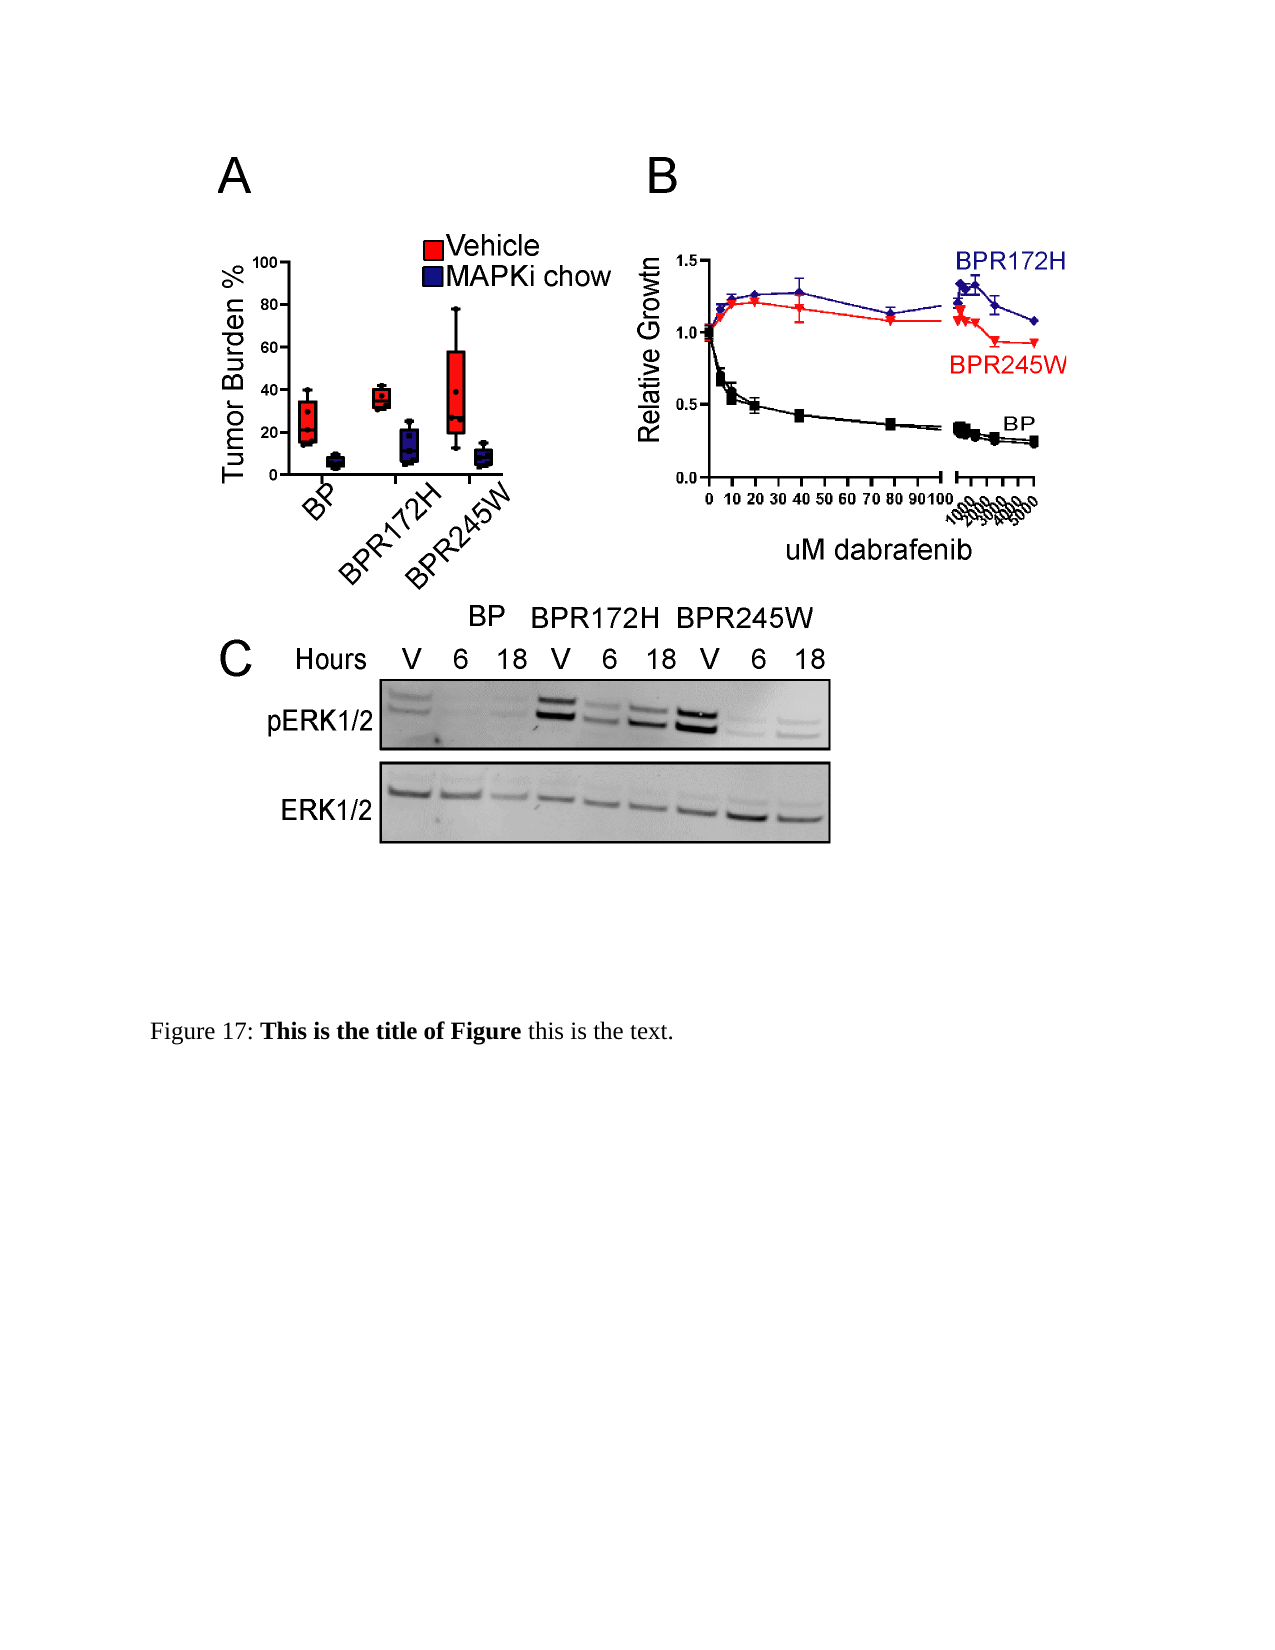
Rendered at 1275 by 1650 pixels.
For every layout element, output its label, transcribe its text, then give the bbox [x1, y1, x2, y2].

picture [208, 150, 1067, 963]
text Figure 17: This is the title of Figure this is the text. [150, 1016, 1125, 1045]
